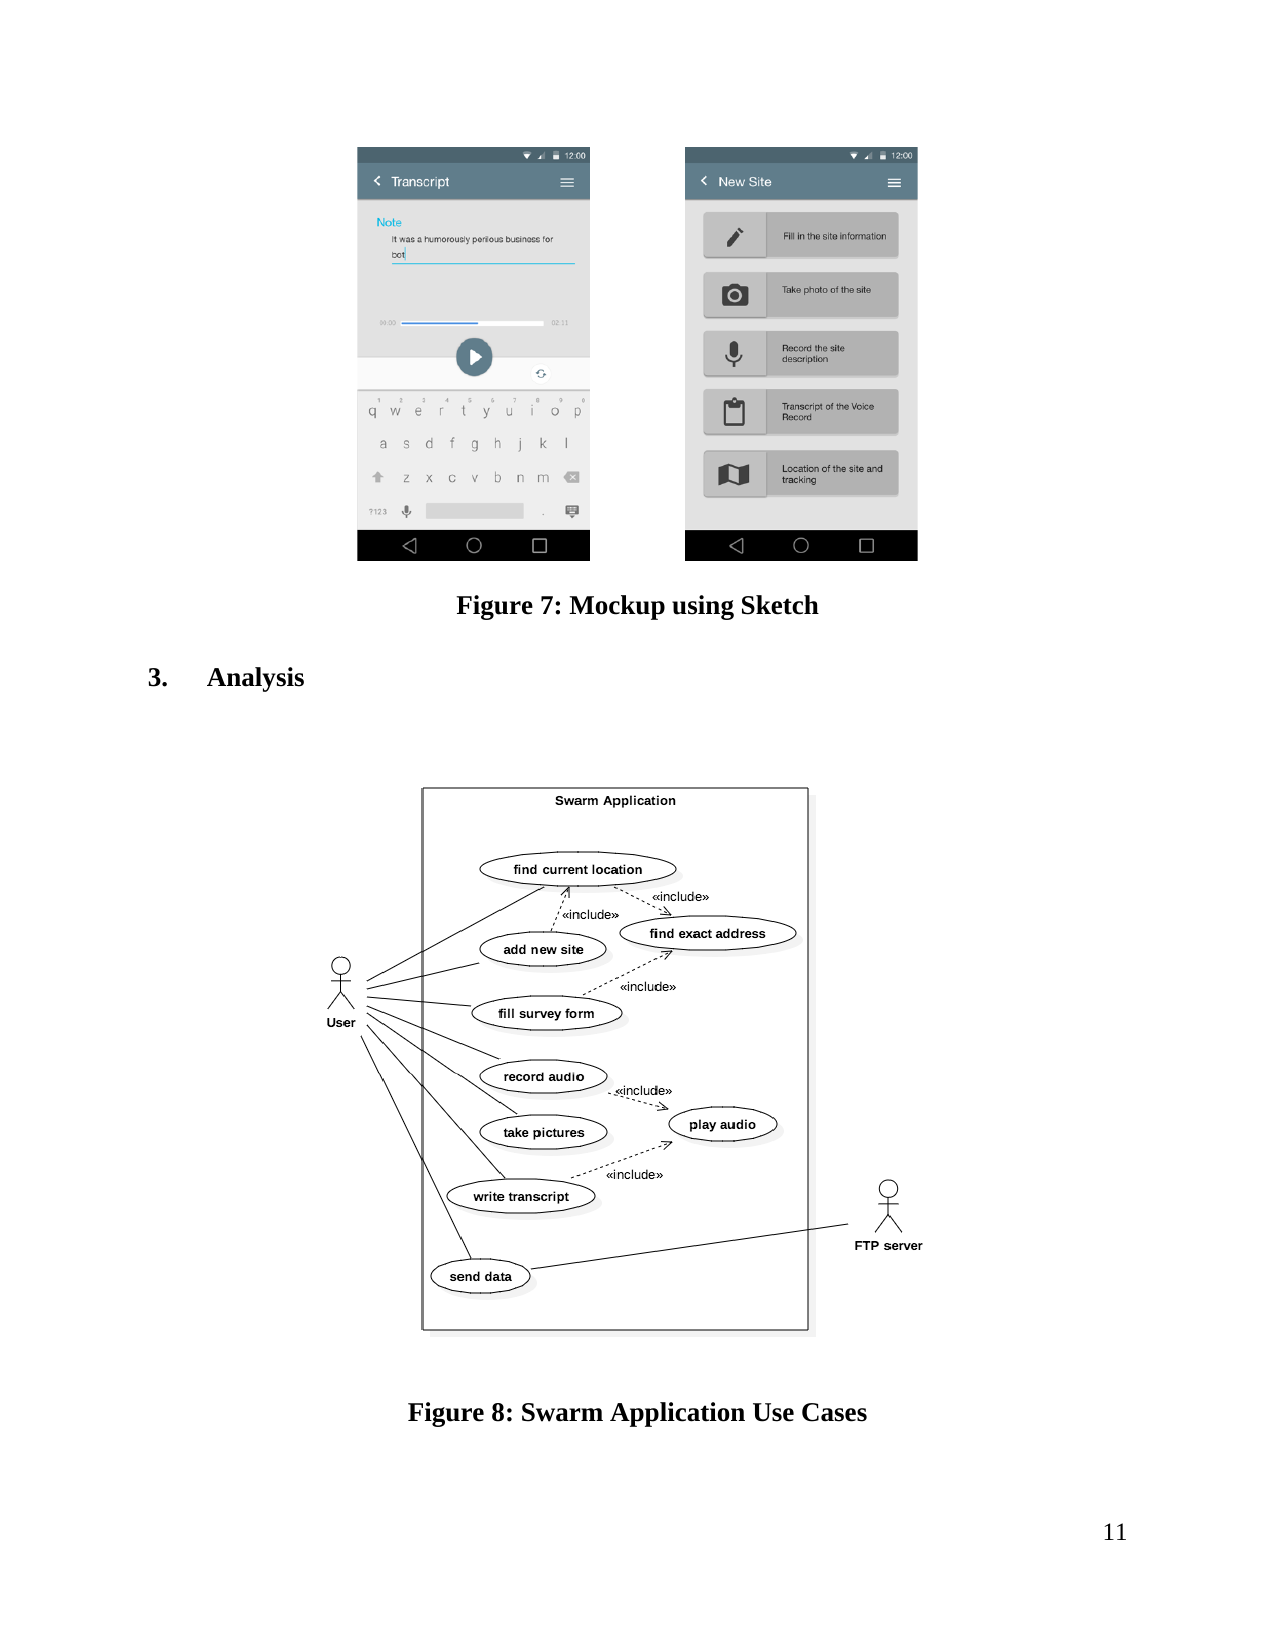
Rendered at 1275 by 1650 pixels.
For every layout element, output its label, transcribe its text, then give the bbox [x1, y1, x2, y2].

picture [306, 779, 969, 1369]
picture [685, 147, 918, 561]
subtitle Analysis [148, 661, 1127, 692]
text Figure 8: Swarm Application Use Cases [148, 1396, 1127, 1427]
text Figure 7: Mockup using Sketch [148, 589, 1127, 620]
picture [357, 147, 590, 561]
